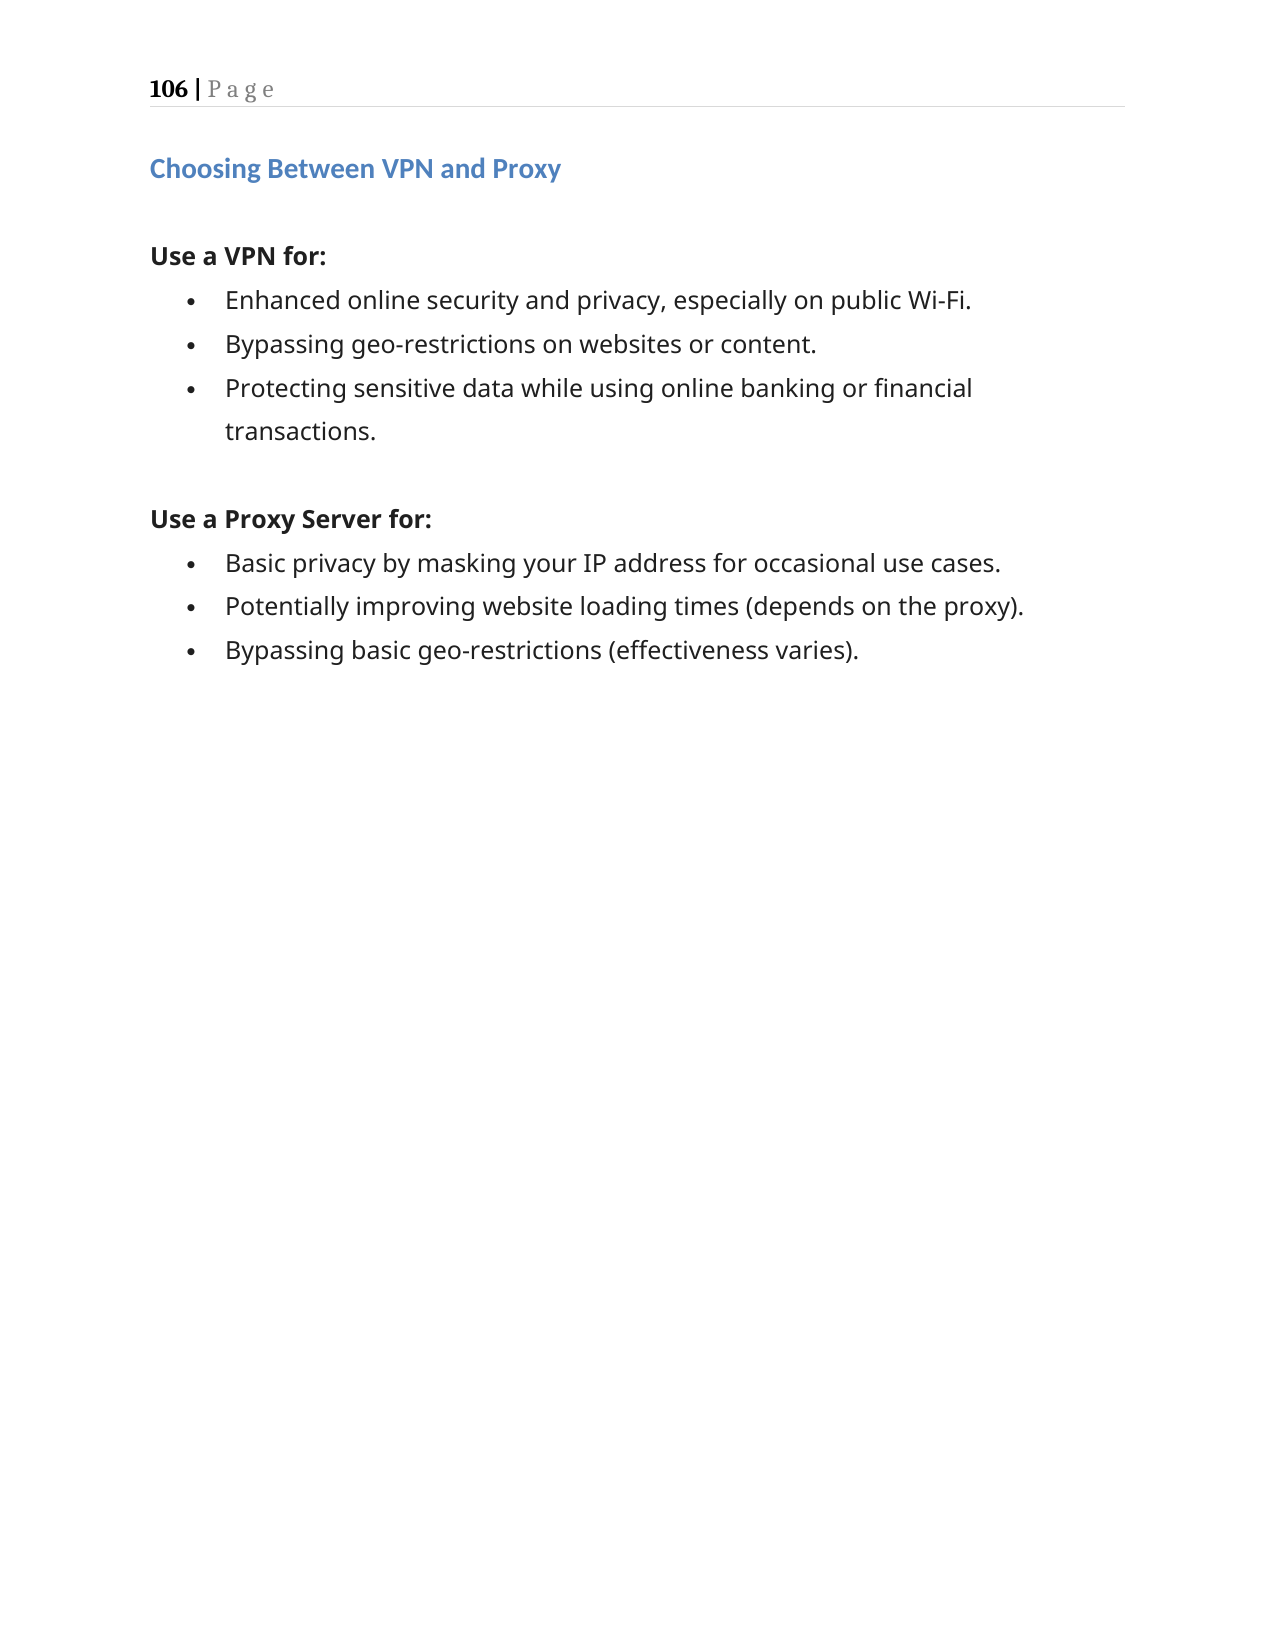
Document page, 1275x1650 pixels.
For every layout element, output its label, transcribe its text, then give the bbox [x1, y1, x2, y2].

list Bypassing geo-restrictions on websites or content. [187, 317, 1125, 361]
list Basic privacy by masking your IP address for occasional use cases. [187, 536, 1125, 579]
text Use a Proxy Server for: [150, 492, 1125, 536]
list Bypassing basic geo-restrictions (effectiveness varies). [187, 623, 1125, 667]
list Enhanced online security and privacy, especially on public Wi-Fi. [187, 273, 1125, 317]
list Potentially improving website loading times (depends on the proxy). [187, 579, 1125, 623]
subtitle Choosing Between VPN and Proxy [150, 150, 1125, 186]
text Use a VPN for: [150, 229, 1125, 273]
list Protecting sensitive data while using online banking or financial transactions. [187, 361, 1125, 448]
